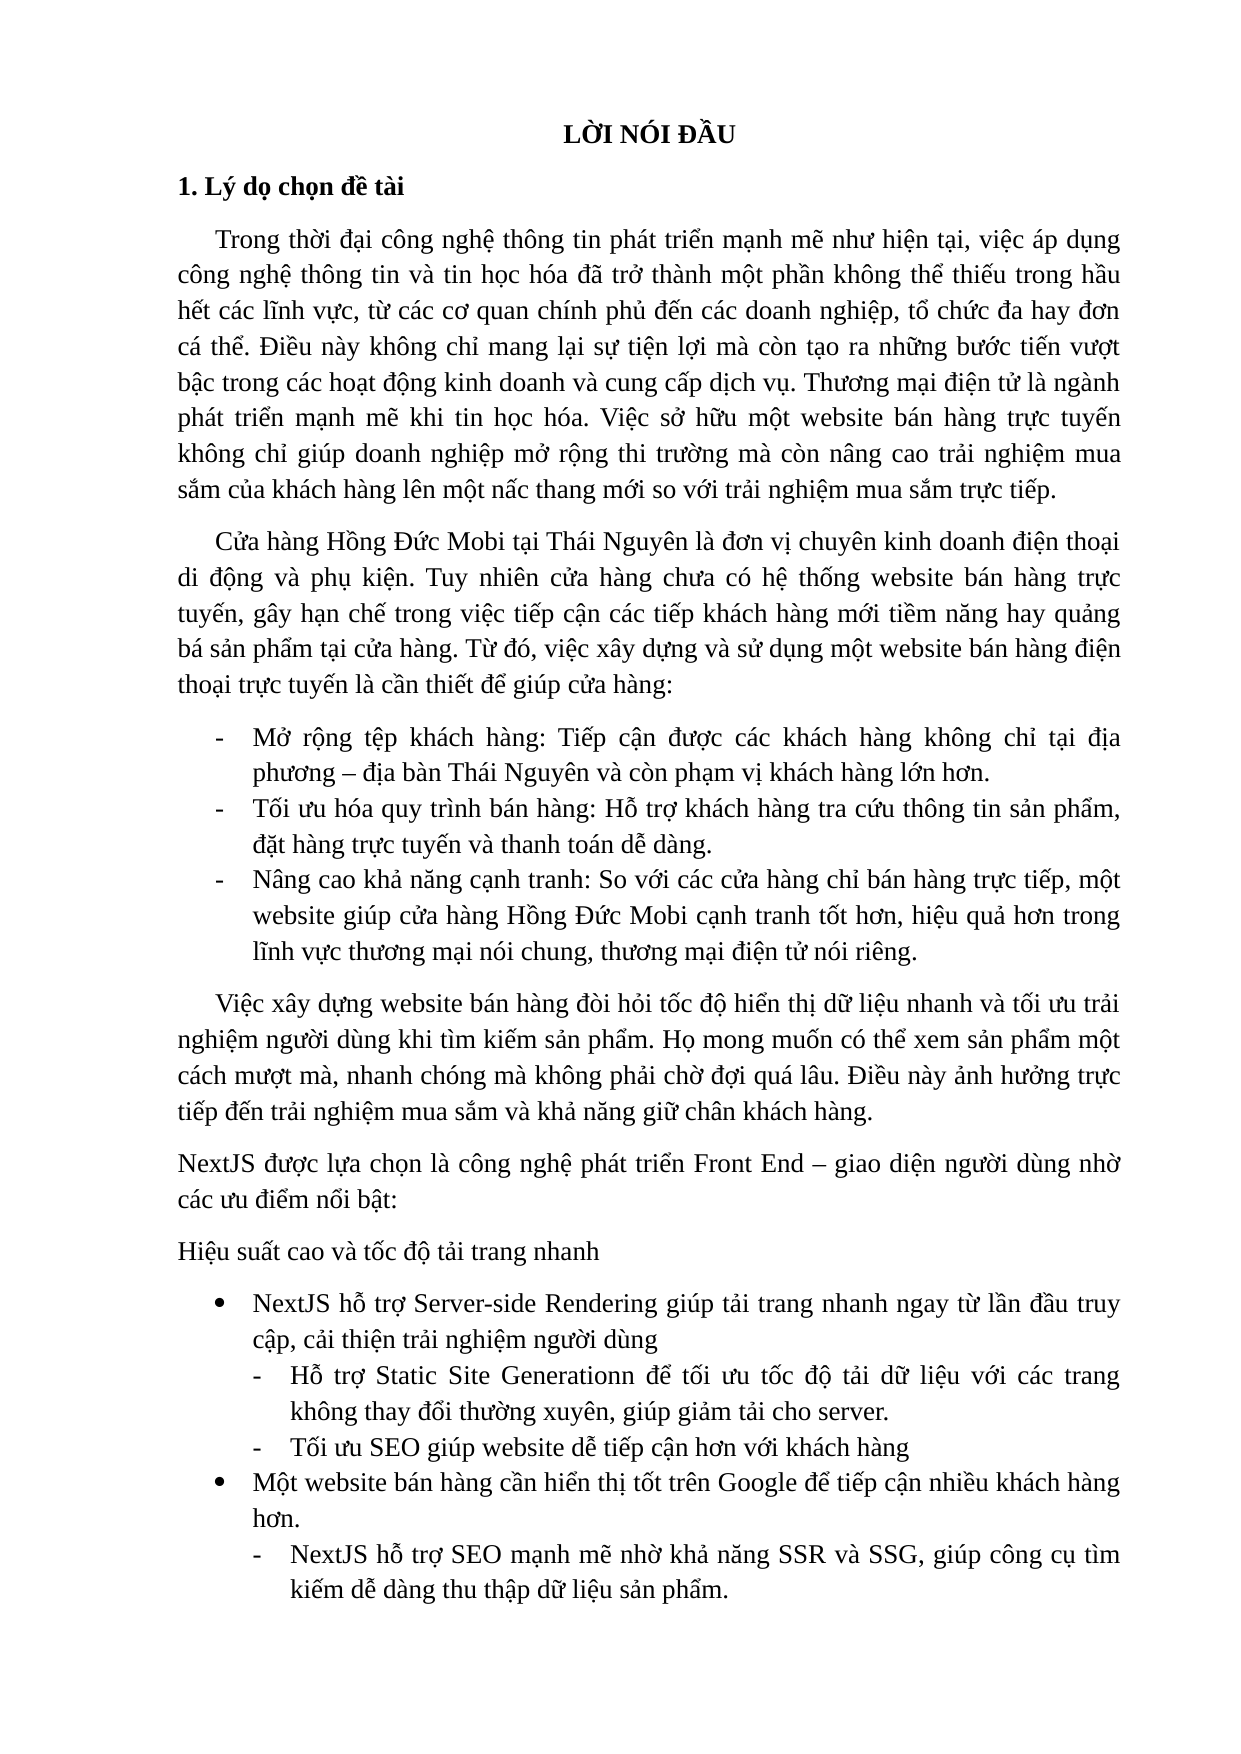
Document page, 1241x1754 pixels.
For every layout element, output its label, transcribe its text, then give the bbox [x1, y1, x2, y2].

list NextJS hỗ trợ SEO mạnh mẽ nhờ khả năng SSR và SSG, giúp công cụ tìm kiếm dễ dàng thu thập dữ liệu sản phẩm. [252, 1538, 1122, 1605]
list Tối ưu hóa quy trình bán hàng: Hỗ trợ khách hàng tra cứu thông tin sản phẩm, đặt hàng trực tuyến và thanh toán dễ dàng. [215, 792, 1122, 859]
list Một website bán hàng cần hiển thị tốt trên Google để tiếp cận nhiều khách hàng hơn. [215, 1466, 1122, 1533]
text NextJS được lựa chọn là công nghệ phát triển Front End – giao diện người dùng nhờ các ưu điểm nổi bật: [177, 1147, 1122, 1214]
list NextJS hỗ trợ Server-side Rendering giúp tải trang nhanh ngay từ lần đầu truy cập, cải thiện trải nghiệm người dùng [215, 1288, 1122, 1354]
text 1. Lý dọ chọn đề tài [177, 171, 1122, 202]
text LỜI NÓI ĐẦU [177, 118, 1122, 149]
list Mở rộng tệp khách hàng: Tiếp cận được các khách hàng không chỉ tại địa phương – địa bàn Thái Nguyên và còn phạm vị khách hàng lớn hơn. [215, 721, 1122, 788]
text Việc xây dựng website bán hàng đòi hỏi tốc độ hiển thị dữ liệu nhanh và tối ưu trải nghiệm người dùng khi tìm kiếm sản phẩm. Họ mong muốn có thể xem sản phẩm một cách mượt mà, nhanh chóng mà không phải chờ đợi quá lâu. Điều này ảnh hưởng trực tiếp đến trải nghiệm mua sắm và khả năng giữ chân khách hàng. [177, 987, 1122, 1126]
text Cửa hàng Hồng Đức Mobi tại Thái Nguyên là đơn vị chuyên kinh doanh điện thoại di động và phụ kiện. Tuy nhiên cửa hàng chưa có hệ thống website bán hàng trực tuyến, gây hạn chế trong việc tiếp cận các tiếp khách hàng mới tiềm năng hay quảng bá sản phẩm tại cửa hàng. Từ đó, việc xây dựng và sử dụng một website bán hàng điện thoại trực tuyến là cần thiết để giúp cửa hàng: [177, 525, 1122, 699]
text Trong thời đại công nghệ thông tin phát triển mạnh mẽ như hiện tại, việc áp dụng công nghệ thông tin và tin học hóa đã trở thành một phần không thể thiếu trong hầu hết các lĩnh vực, từ các cơ quan chính phủ đến các doanh nghiệp, tổ chức đa hay đơn cá thể. Điều này không chỉ mang lại sự tiện lợi mà còn tạo ra những bước tiến vượt bậc trong các hoạt động kinh doanh và cung cấp dịch vụ. Thương mại điện tử là ngành phát triển mạnh mẽ khi tin học hóa. Việc sở hữu một website bán hàng trực tuyến không chỉ giúp doanh nghiệp mở rộng thi trường mà còn nâng cao trải nghiệm mua sắm của khách hàng lên một nấc thang mới so với trải nghiệm mua sắm trực tiếp. [177, 223, 1122, 504]
text Hiệu suất cao và tốc độ tải trang nhanh [177, 1235, 1122, 1266]
list Tối ưu SEO giúp website dễ tiếp cận hơn với khách hàng [252, 1431, 1122, 1462]
list Nâng cao khả năng cạnh tranh: So với các cửa hàng chỉ bán hàng trực tiếp, một website giúp cửa hàng Hồng Đức Mobi cạnh tranh tốt hơn, hiệu quả hơn trong lĩnh vực thương mại nói chung, thương mại điện tử nói riêng. [215, 864, 1122, 966]
list Hỗ trợ Static Site Generationn để tối ưu tốc độ tải dữ liệu với các trang không thay đổi thường xuyên, giúp giảm tải cho server. [252, 1359, 1122, 1426]
